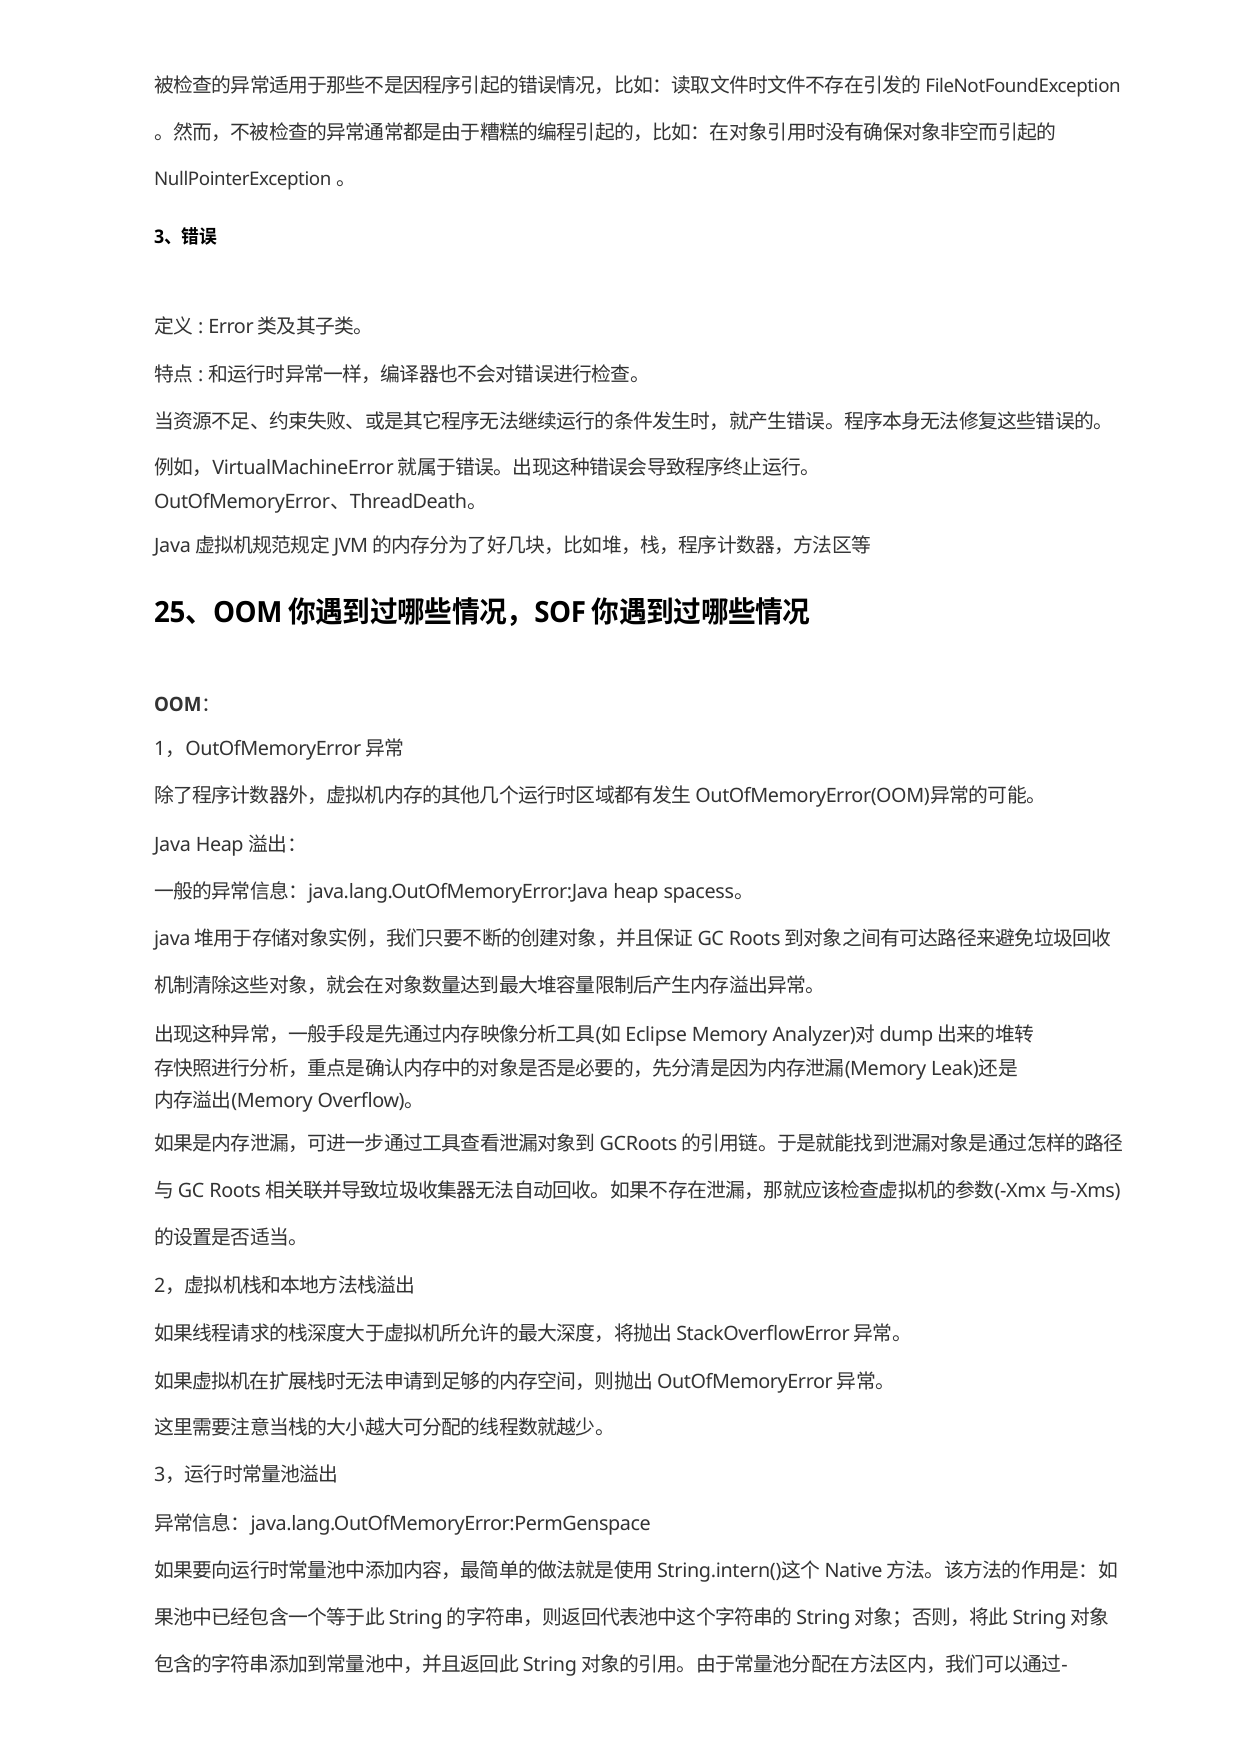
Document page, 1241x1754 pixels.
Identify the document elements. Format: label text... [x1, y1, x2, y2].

text 2，虚拟机栈和本地方法栈溢出 [154, 1254, 1124, 1302]
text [154, 1540, 1124, 1681]
text 定义 : Error类及其子类。 [154, 296, 1124, 343]
text java堆用于存储对象实例，我们只要不断的创建对象，并且保证GC Roots到对象之间有可达路径来避免垃圾回收机制清除这些对象，就会在对象数量达到最大堆容量限制后产生内存溢出异常。 [154, 908, 1124, 1002]
subtitle 3、错误 [154, 222, 1124, 249]
text 当资源不足、约束失败、或是其它程序无法继续运行的条件发生时，就产生错误。程序本身无法修复这些错误的。例如，VirtualMachineError就属于错误。出现这种错误会导致程序终止运行。 [154, 391, 1124, 483]
text 3，运行时常量池溢出 [154, 1444, 1124, 1491]
text 出现这种异常，一般手段是先通过内存映像分析工具(如Eclipse Memory Analyzer)对dump出来的堆转 [154, 1002, 1124, 1051]
text 存快照进行分析，重点是确认内存中的对象是否是必要的，先分清是因为内存泄漏(Memory Leak)还是 [154, 1051, 1124, 1082]
text 如果是内存泄漏，可进一步通过工具查看泄漏对象到GCRoots的引用链。于是就能找到泄漏对象是通过怎样的路径与GC Roots相关联并导致垃圾收集器无法自动回收。如果不存在泄漏，那就应该检查虚拟机的参数(-Xmx与-Xms)的设置是否适当。 [154, 1113, 1124, 1254]
text 除了程序计数器外，虚拟机内存的其他几个运行时区域都有发生OutOfMemoryError(OOM)异常的可能。 [154, 765, 1124, 812]
text 异常信息：java.lang.OutOfMemoryError:PermGenspace [154, 1491, 1124, 1540]
text 被检查的异常适用于那些不是因程序引起的错误情况，比如：读取文件时文件不存在引发的FileNotFoundException 。然而，不被检查的异常通常都是由于糟糕的编程引起的，比如：在对象引用时没有确保对象非空而引起的 NullPointerException 。 [154, 56, 1124, 194]
text 这里需要注意当栈的大小越大可分配的线程数就越少。 [154, 1398, 1124, 1444]
text OOM： [154, 689, 1124, 717]
text 特点 : 和运行时异常一样，编译器也不会对错误进行检查。 [154, 343, 1124, 391]
text 1，OutOfMemoryError异常 [154, 717, 1124, 765]
text 内存溢出(Memory Overﬂow)。 [154, 1082, 1124, 1113]
text 如果虚拟机在扩展栈时无法申请到足够的内存空间，则抛出OutOfMemoryError异常。 [154, 1349, 1124, 1398]
text Java Heap 溢出： [154, 812, 1124, 861]
text Java虚拟机规范规定JVM的内存分为了好几块，比如堆，栈，程序计数器，方法区等 [154, 515, 1124, 562]
text OutOfMemoryError、ThreadDeath。 [154, 483, 1124, 515]
subtitle 25、OOM你遇到过哪些情况，SOF你遇到过哪些情况 [154, 589, 1124, 631]
text 一般的异常信息：java.lang.OutOfMemoryError:Java heap spacess。 [154, 861, 1124, 908]
text 如果线程请求的栈深度大于虚拟机所允许的最大深度，将抛出StackOverﬂowError异常。 [154, 1302, 1124, 1349]
